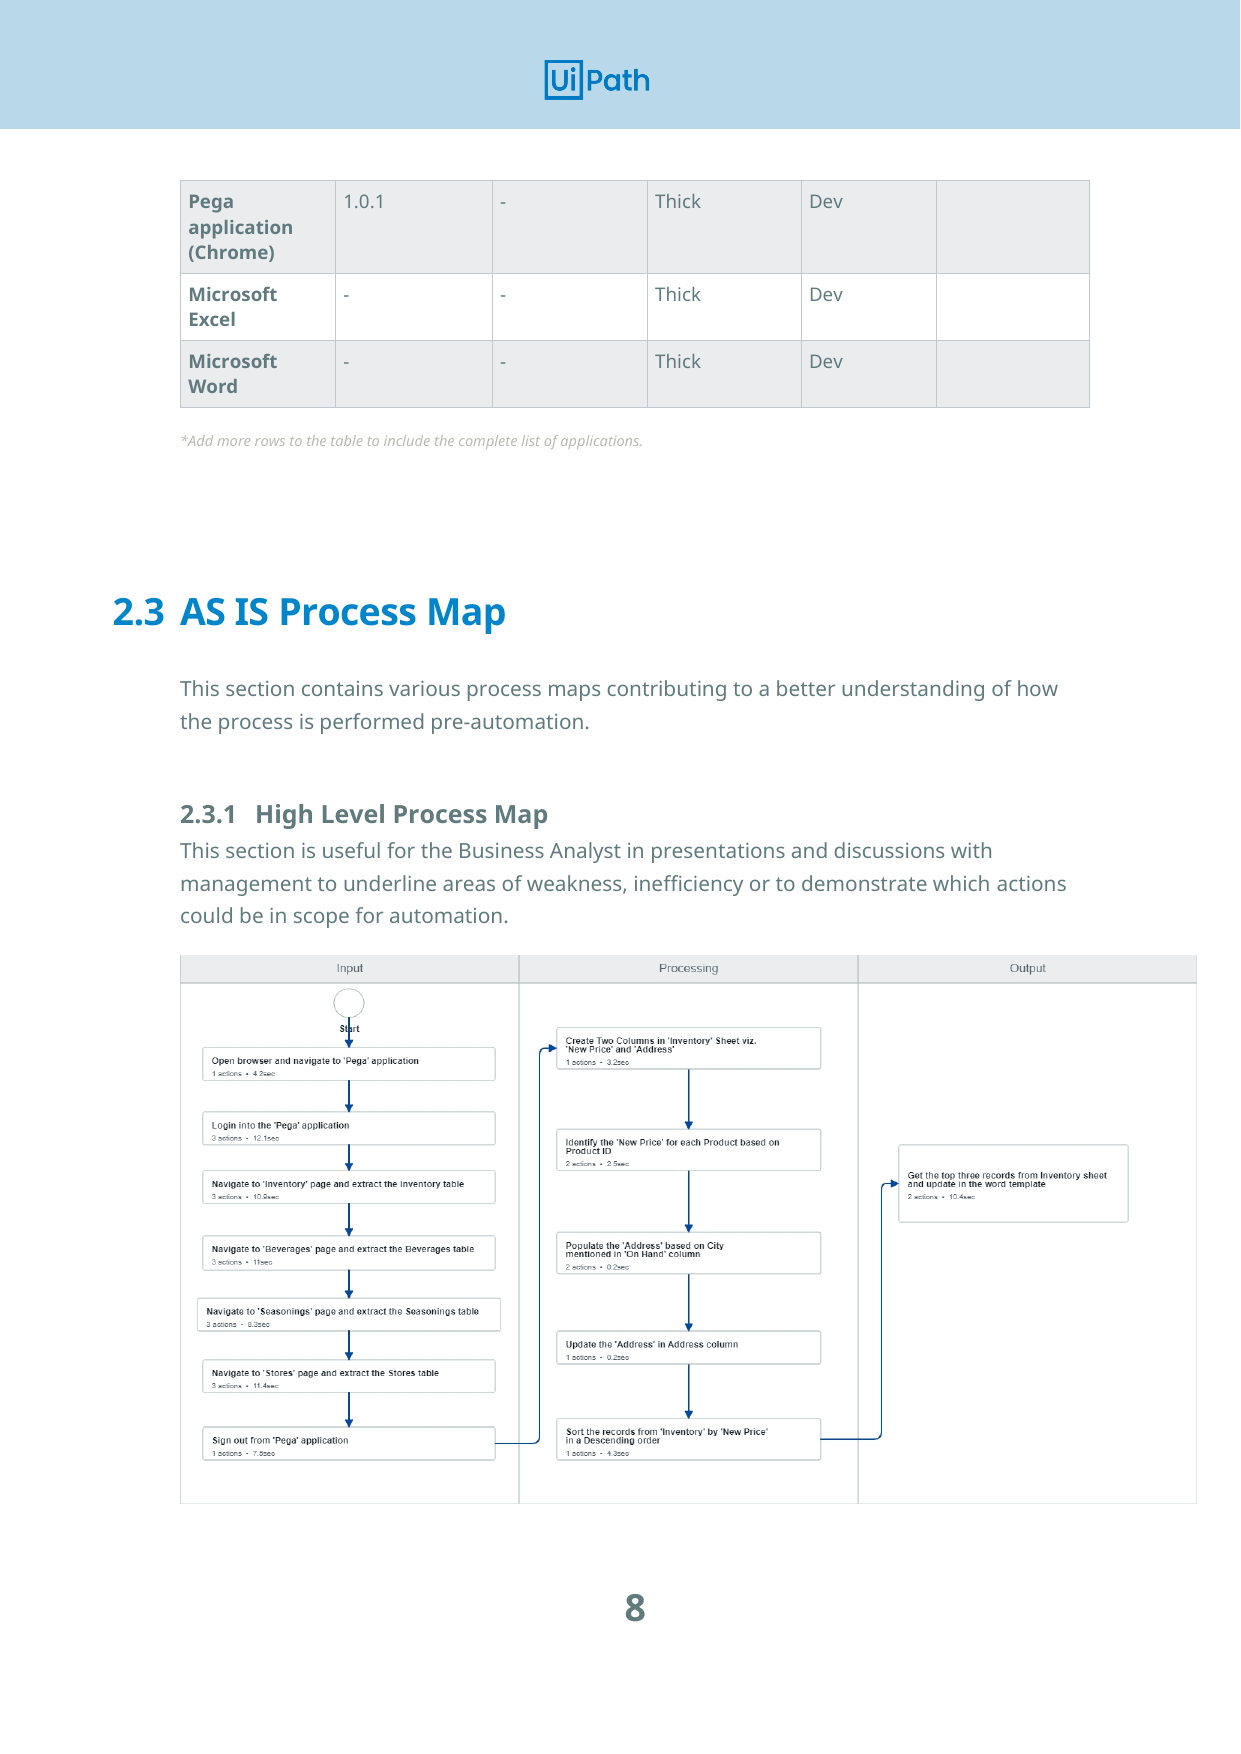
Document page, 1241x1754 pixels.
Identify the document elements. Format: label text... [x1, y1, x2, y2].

table_cell [937, 341, 1089, 407]
table_cell [937, 181, 1089, 273]
subtitle High Level Process Map [180, 797, 1090, 831]
table_cell 1.0.1 [336, 181, 492, 273]
table_cell - [493, 341, 647, 407]
table_cell Thick [648, 274, 801, 340]
picture [180, 955, 1197, 1504]
text This section is useful for the Business Analyst in presentations and discussions with management to underline areas of weakness, inefficiency or to demonstrate which actions could be in scope for automation. [180, 836, 1090, 930]
table_cell - [493, 274, 647, 340]
table_cell Thick [648, 181, 801, 273]
text *Add more rows to the table to include the complete list of applications. [180, 408, 1090, 451]
table_cell Pega application (Chrome) [181, 181, 335, 273]
table_cell Microsoft Word [181, 341, 335, 407]
table_cell - [336, 274, 492, 340]
picture [544, 60, 651, 100]
table_cell Dev [802, 181, 936, 273]
table_cell Thick [648, 341, 801, 407]
table_cell Microsoft Excel [181, 274, 335, 340]
subtitle AS IS Process Map [112, 585, 1090, 636]
table_cell Dev [802, 274, 936, 340]
table_cell - [336, 341, 492, 407]
table_cell [937, 274, 1089, 340]
text This section contains various process maps contributing to a better understanding of how the process is performed pre-automation. [180, 674, 1090, 768]
table_cell - [493, 181, 647, 273]
table_cell Dev [802, 341, 936, 407]
